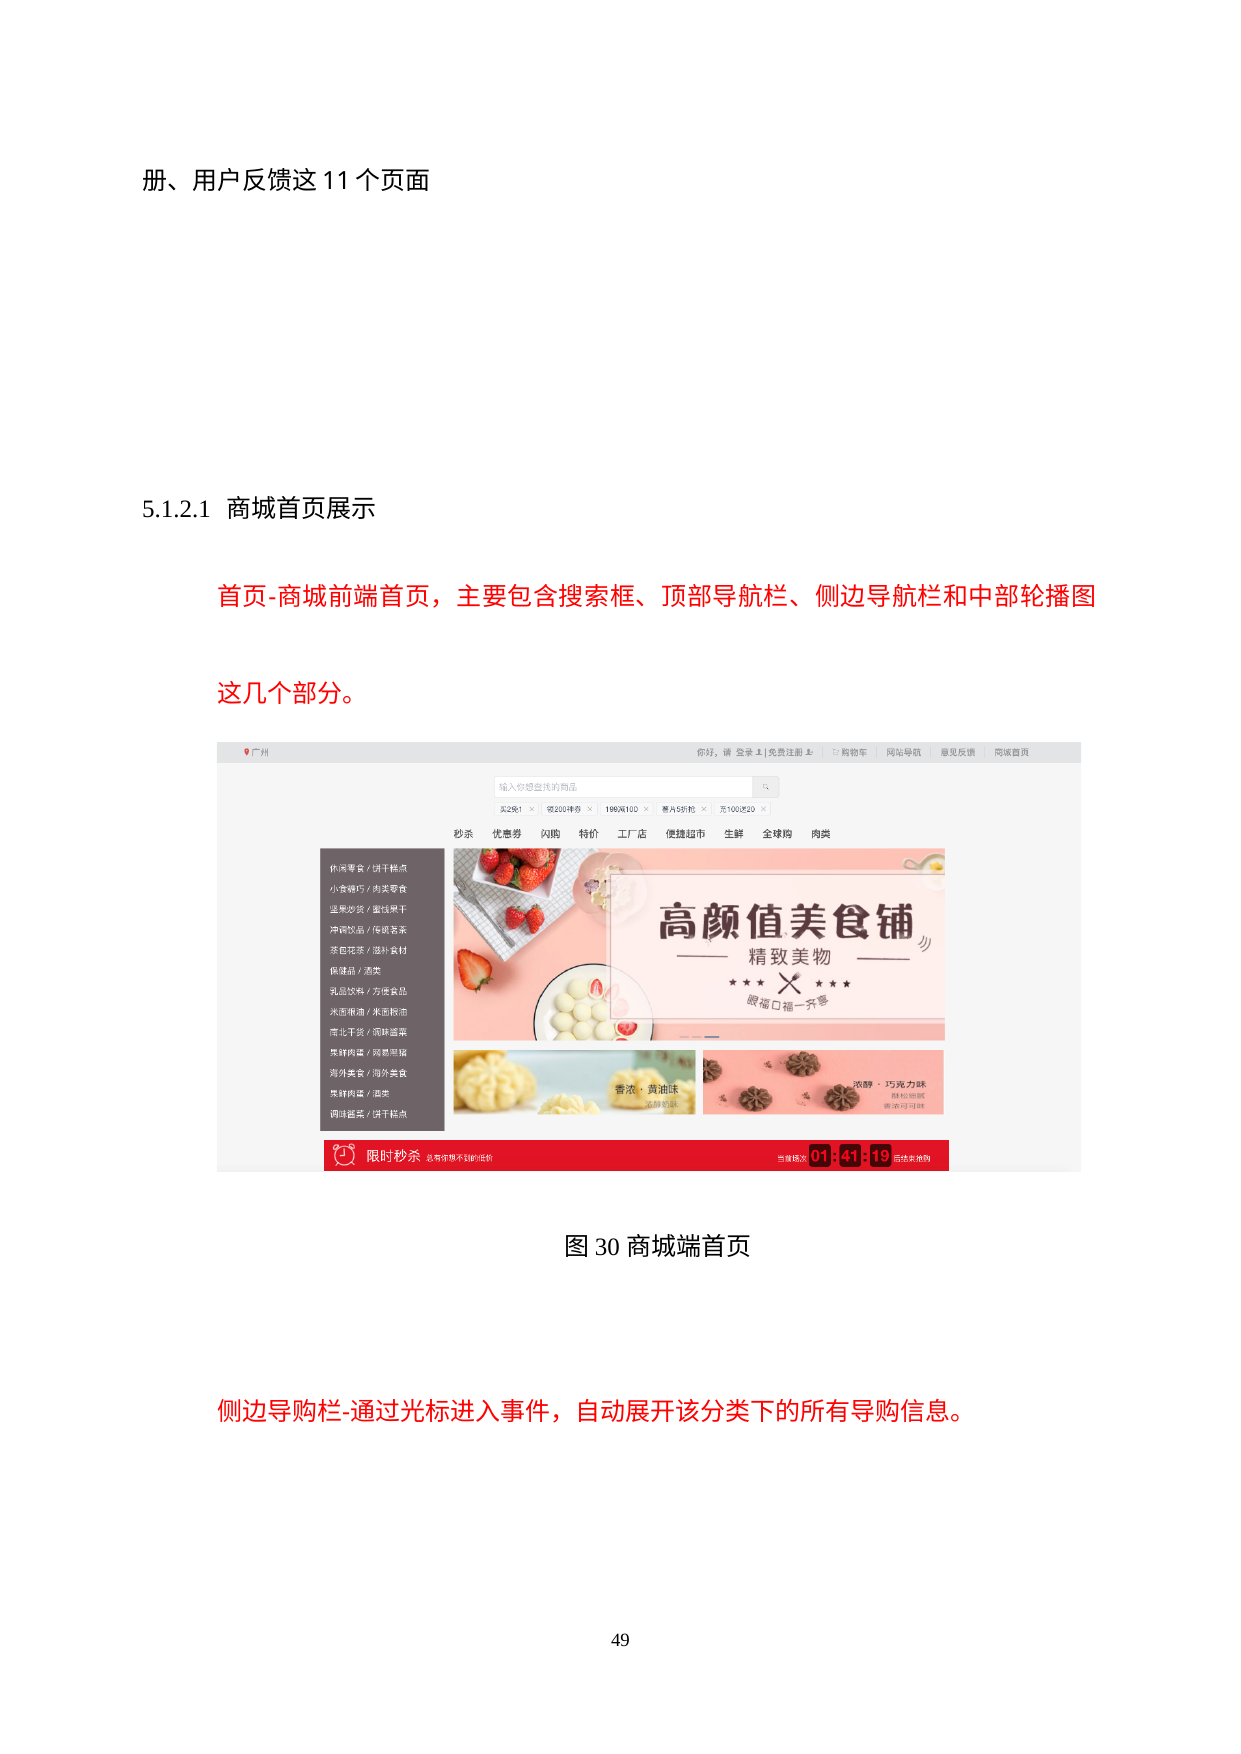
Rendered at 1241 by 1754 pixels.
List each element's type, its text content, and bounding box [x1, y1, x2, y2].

text 首页-商城前端首页，主要包含搜索框、顶部导航栏、侧边导航栏和中部轮播图这几个部分。 [217, 562, 1098, 724]
picture [216, 742, 1082, 1172]
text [142, 146, 1098, 211]
text 图30 商城端首页 [217, 1212, 1098, 1277]
text 侧边导购栏-通过光标进入事件，自动展开该分类下的所有导购信息。 [217, 1377, 1098, 1442]
subtitle 5.1.2.1 商城首页展示 [142, 475, 1098, 540]
